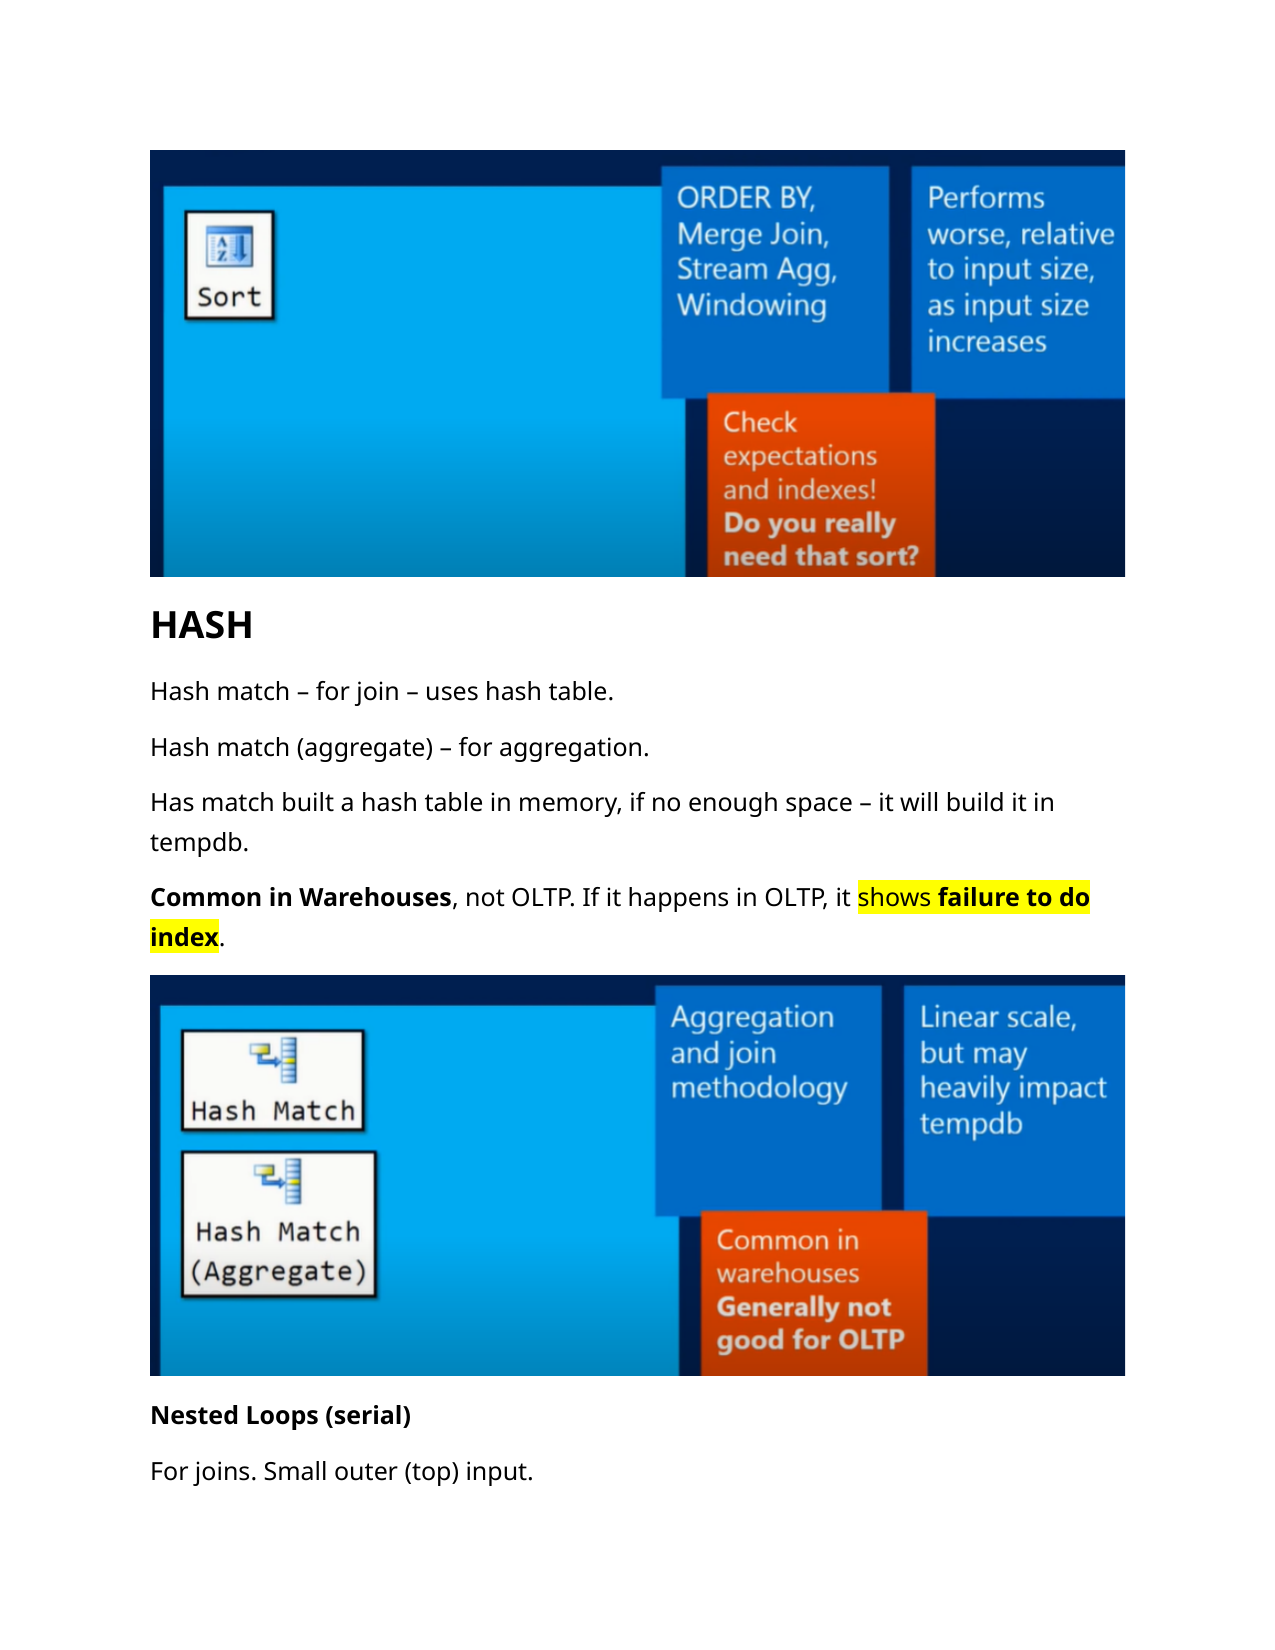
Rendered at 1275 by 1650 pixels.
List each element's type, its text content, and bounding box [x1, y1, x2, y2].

picture [181, 1030, 364, 1132]
picture [181, 1151, 376, 1298]
text Nested Loops (serial) [150, 1397, 1125, 1432]
text For joins. Small outer (top) input. [150, 1453, 1125, 1487]
picture [184, 211, 273, 321]
text Hash match – for join – uses hash table. [150, 673, 1125, 707]
text Has match built a hash table in memory, if no enough space – it will build it in tempdb. [150, 785, 1125, 858]
picture [150, 975, 1125, 1376]
text Common in Warehouses, not OLTP. If it happens in OLTP, it shows failure to do index. [150, 880, 1125, 953]
text HASH [150, 598, 1125, 649]
picture [150, 150, 1125, 577]
text Hash match (aggregate) – for aggregation. [150, 729, 1125, 763]
